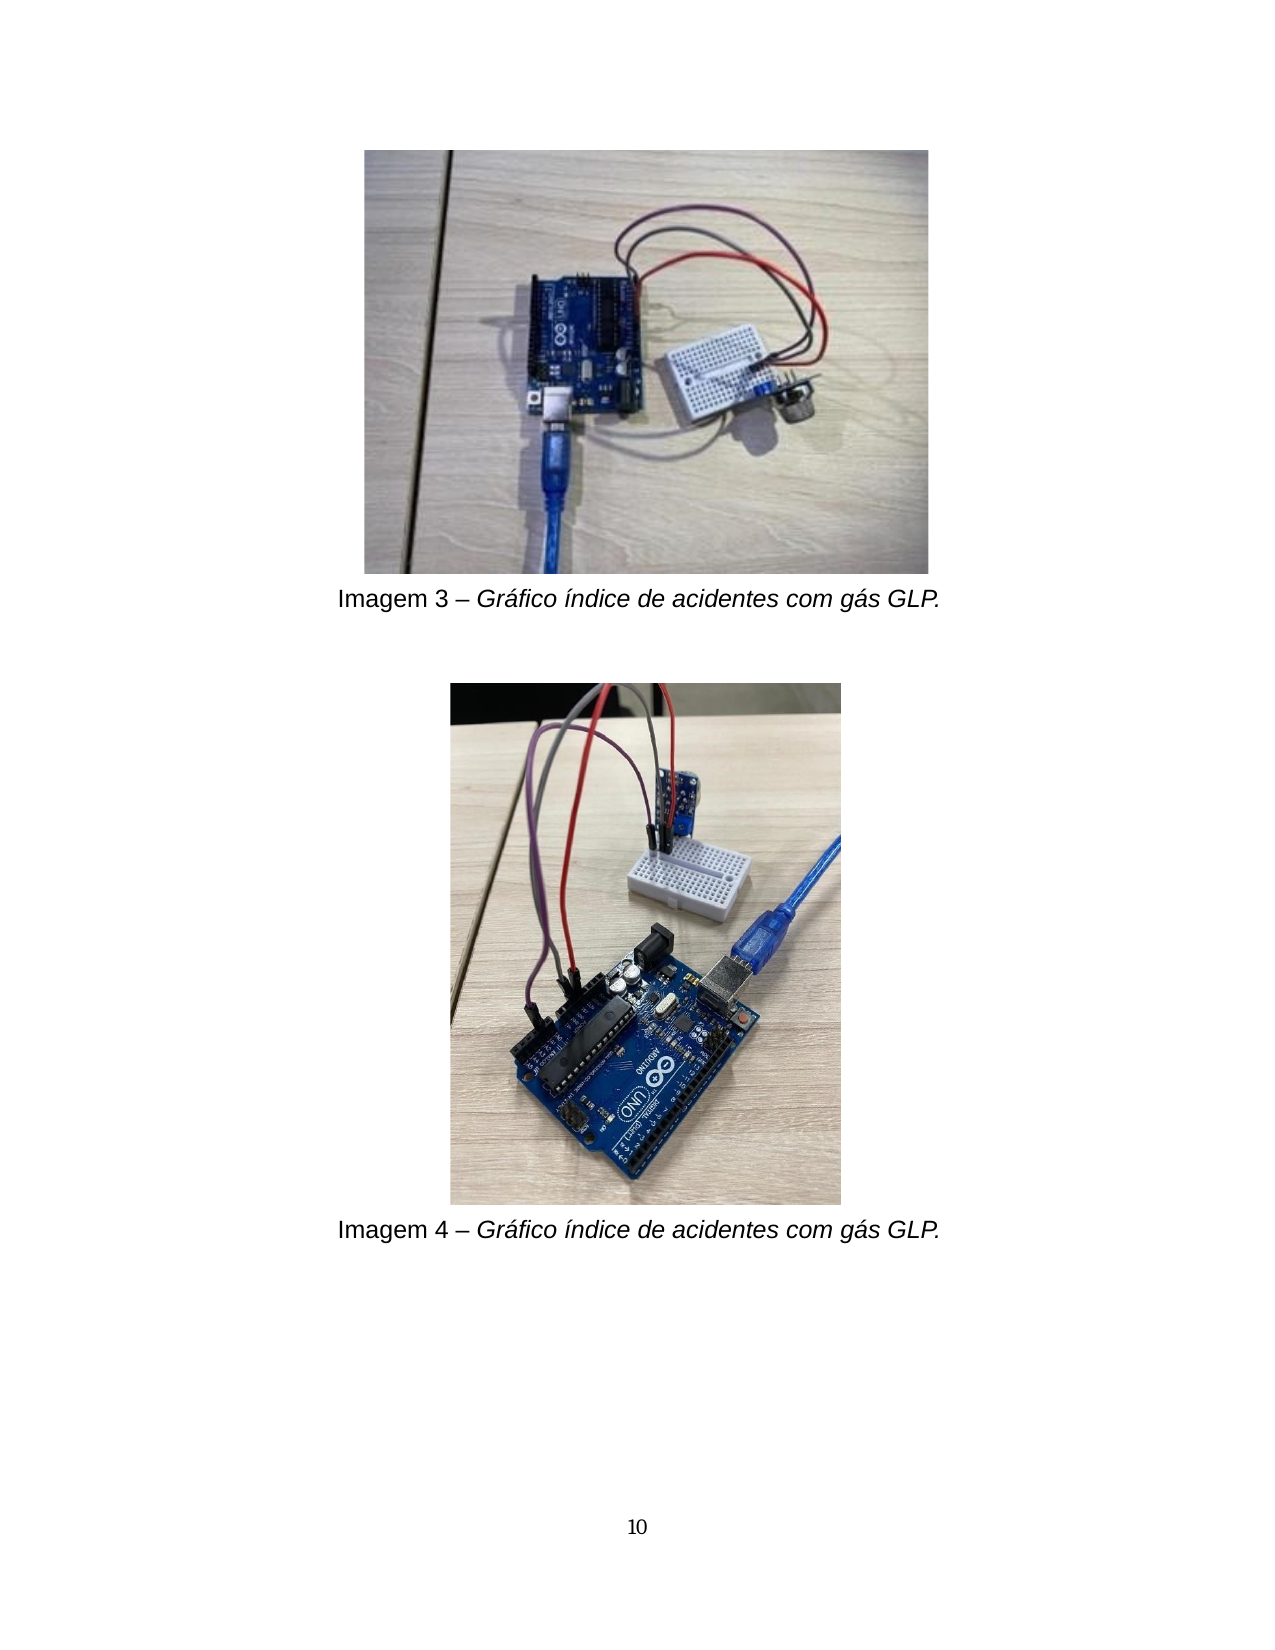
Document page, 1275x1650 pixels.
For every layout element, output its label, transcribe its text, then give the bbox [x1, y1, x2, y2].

text Imagem 3 – Gráfico índice de acidentes com gás GLP. [186, 584, 941, 613]
picture [364, 150, 929, 574]
text Imagem 4 – Gráfico índice de acidentes com gás GLP. [186, 1215, 941, 1244]
picture [450, 683, 841, 1205]
